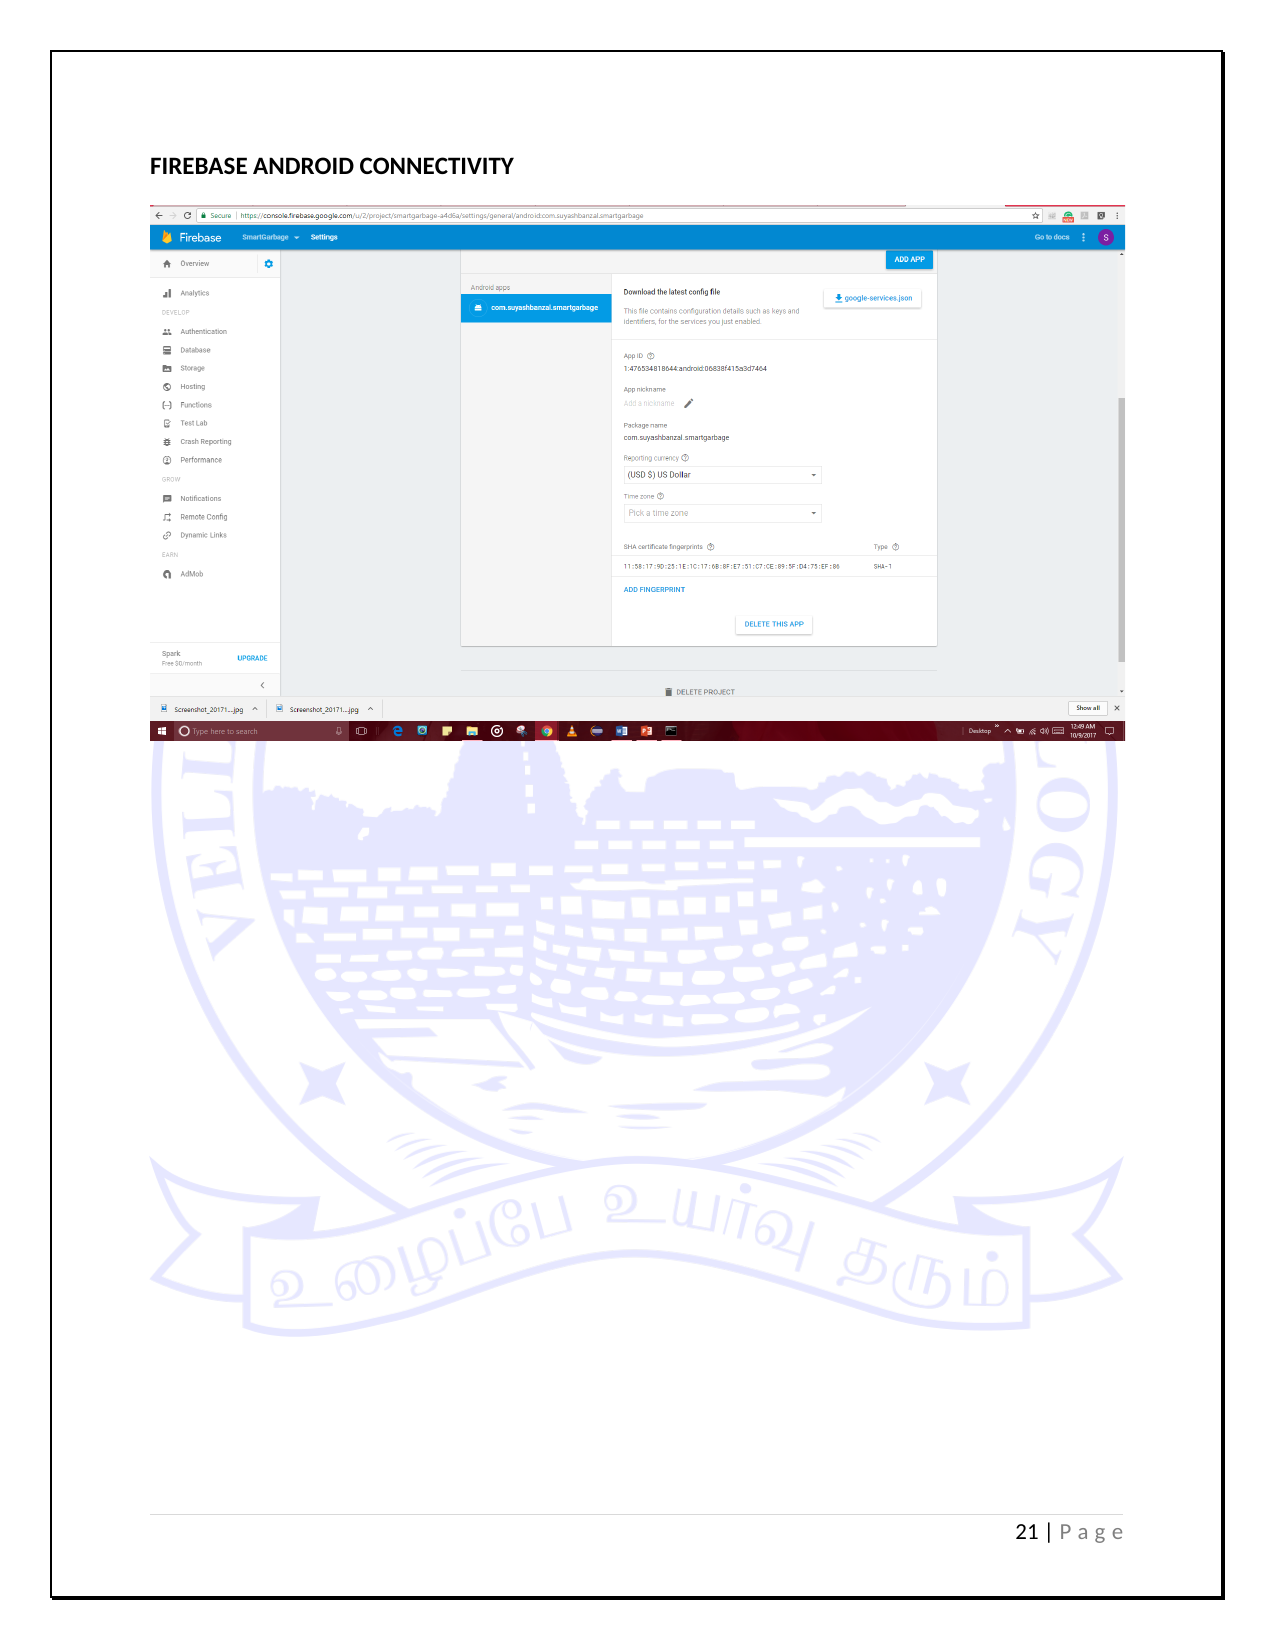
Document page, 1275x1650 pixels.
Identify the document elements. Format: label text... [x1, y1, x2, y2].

picture [150, 205, 1125, 741]
text FIREBASE ANDROID CONNECTIVITY [150, 150, 1123, 181]
